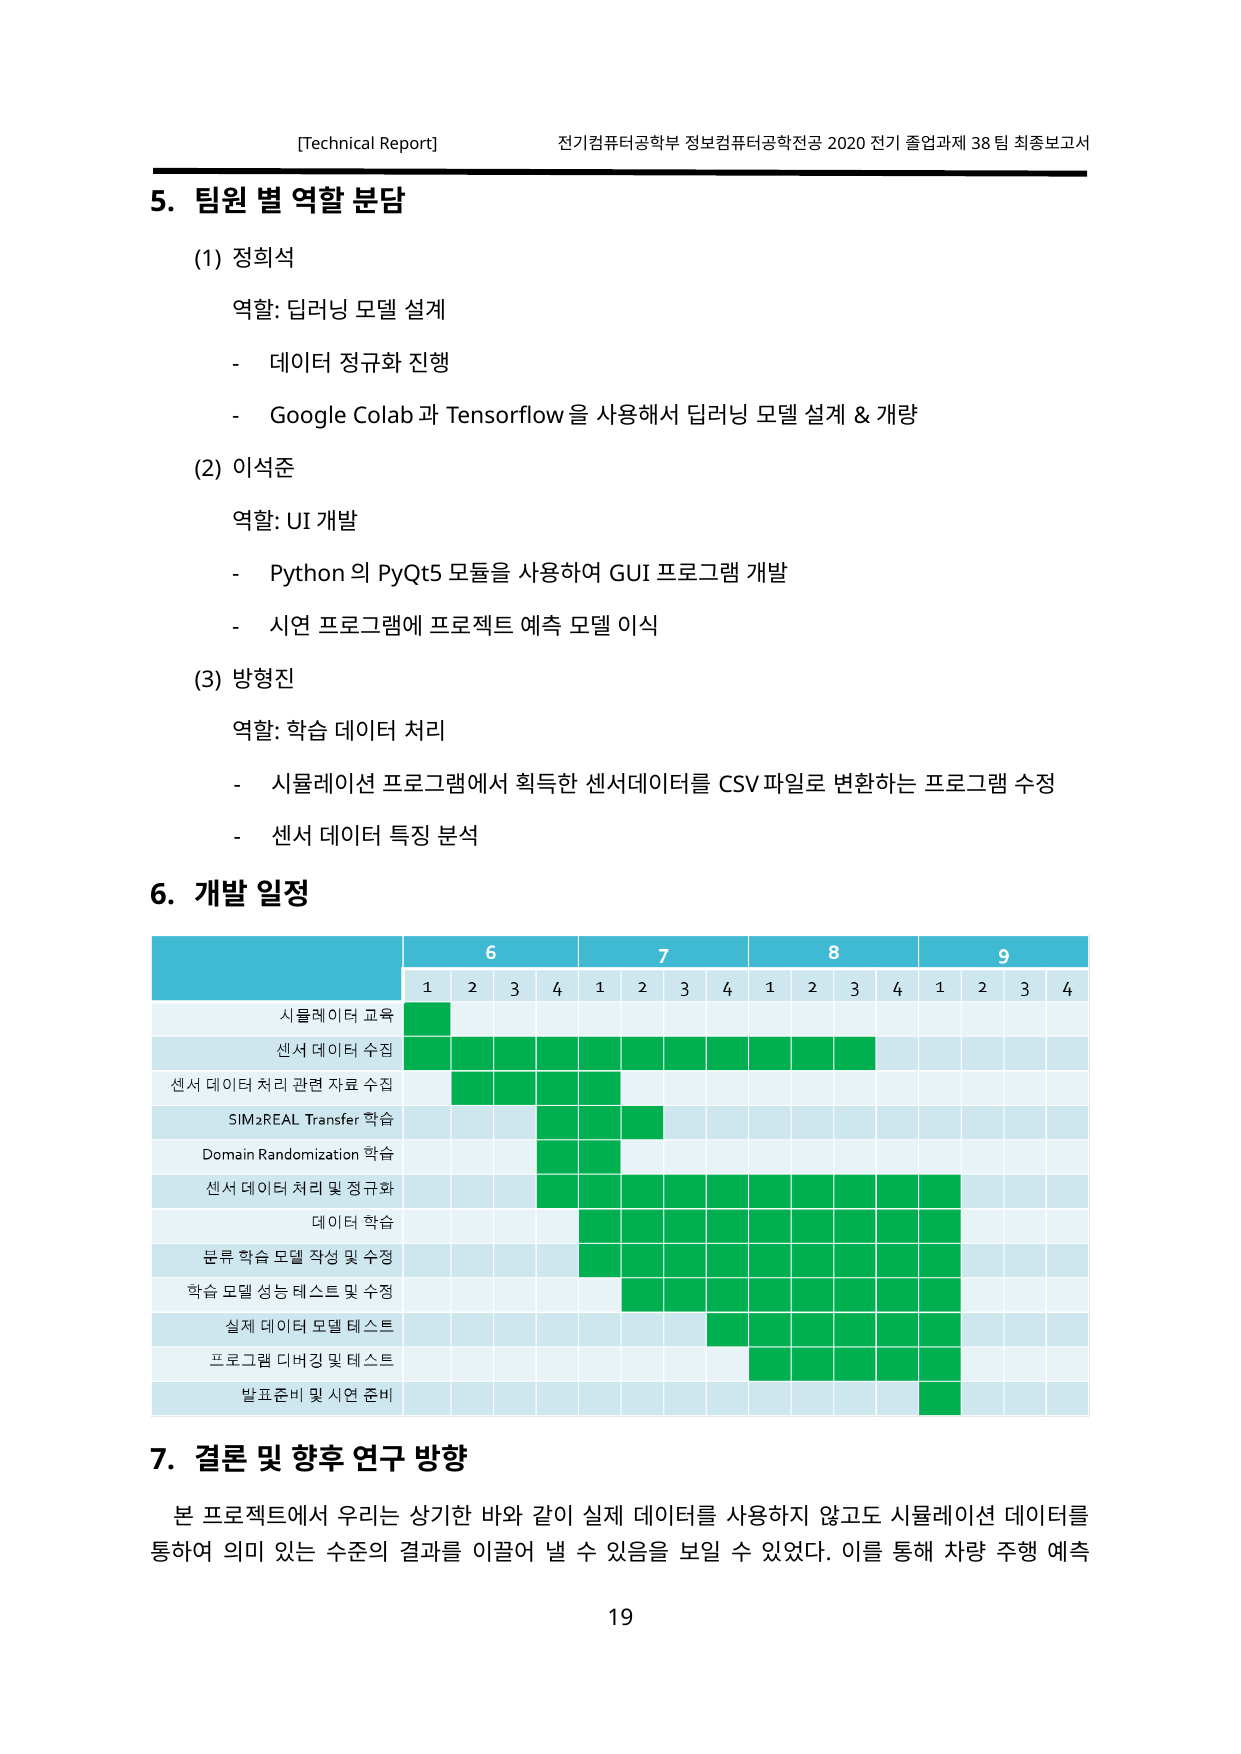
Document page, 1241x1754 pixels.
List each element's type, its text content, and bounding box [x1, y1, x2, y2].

list Python의 PyQt5 모듈을 사용하여 GUI 프로그램 개발 [232, 555, 1090, 588]
subtitle 결론 및 향후 연구 방향 [150, 1436, 1090, 1478]
picture [150, 933, 1091, 1417]
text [150, 1498, 1090, 1567]
subtitle 개발 일정 [150, 871, 1090, 913]
text 역할: UI 개발 [232, 503, 1090, 536]
list Google Colab과 Tensorflow을 사용해서 딥러닝 모델 설계 & 개량 [232, 397, 1090, 431]
list 방형진 [194, 660, 1090, 694]
list 데이터 정규화 진행 [232, 345, 1090, 378]
list 시뮬레이션 프로그램에서 획득한 센서데이터를 CSV파일로 변환하는 프로그램 수정 [233, 766, 1090, 799]
list 시연 프로그램에 프로젝트 예측 모델 이식 [232, 608, 1090, 641]
text 역할: 딥러닝 모델 설계 [232, 292, 1090, 326]
list 센서 데이터 특징 분석 [233, 818, 1090, 852]
list 역할: 학습 데이터 처리 [232, 713, 1090, 746]
list 정희석 [194, 239, 1090, 273]
subtitle 팀원 별 역할 분담 [150, 177, 1090, 219]
list 이석준 [194, 450, 1090, 483]
